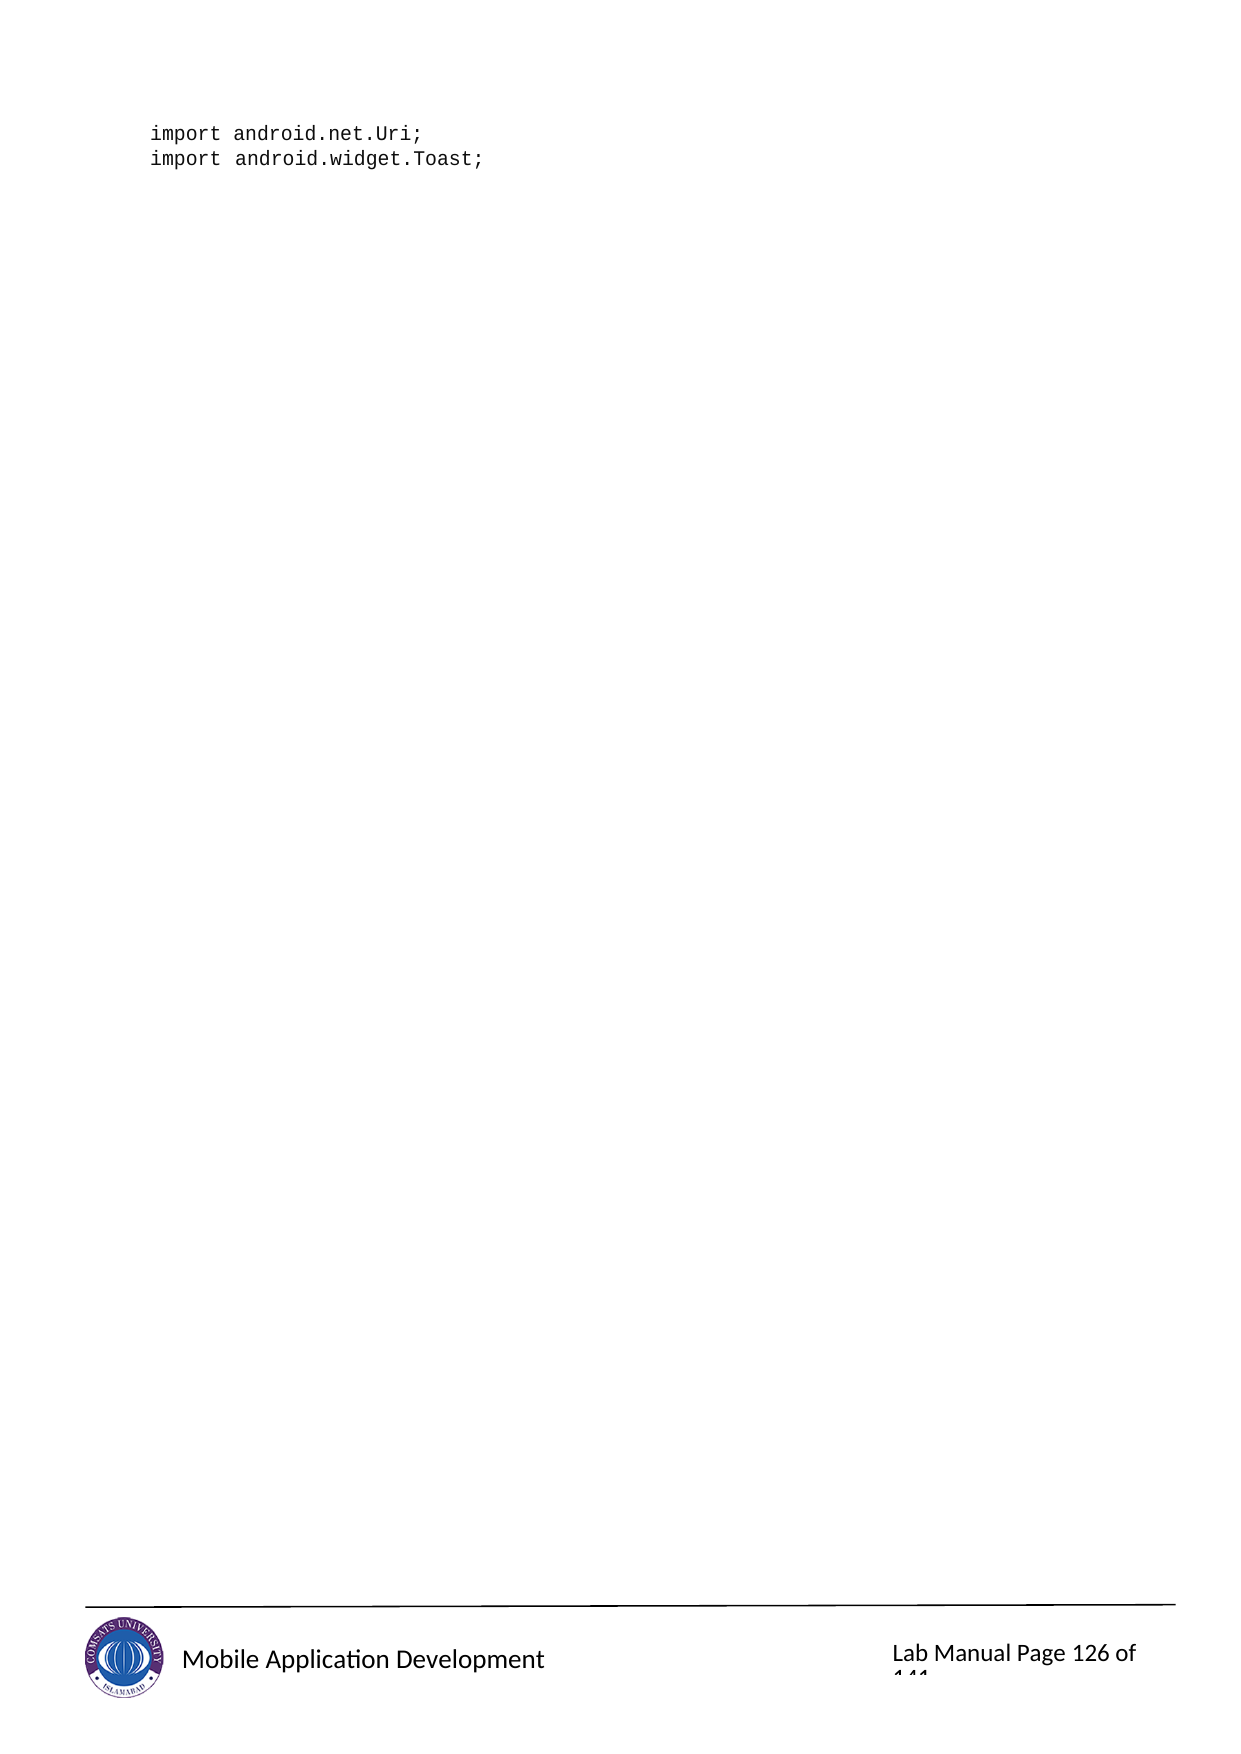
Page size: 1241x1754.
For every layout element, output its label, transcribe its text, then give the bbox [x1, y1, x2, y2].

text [150, 123, 599, 147]
picture [85, 1617, 165, 1698]
text import android.widget.Toast; [150, 147, 1182, 170]
